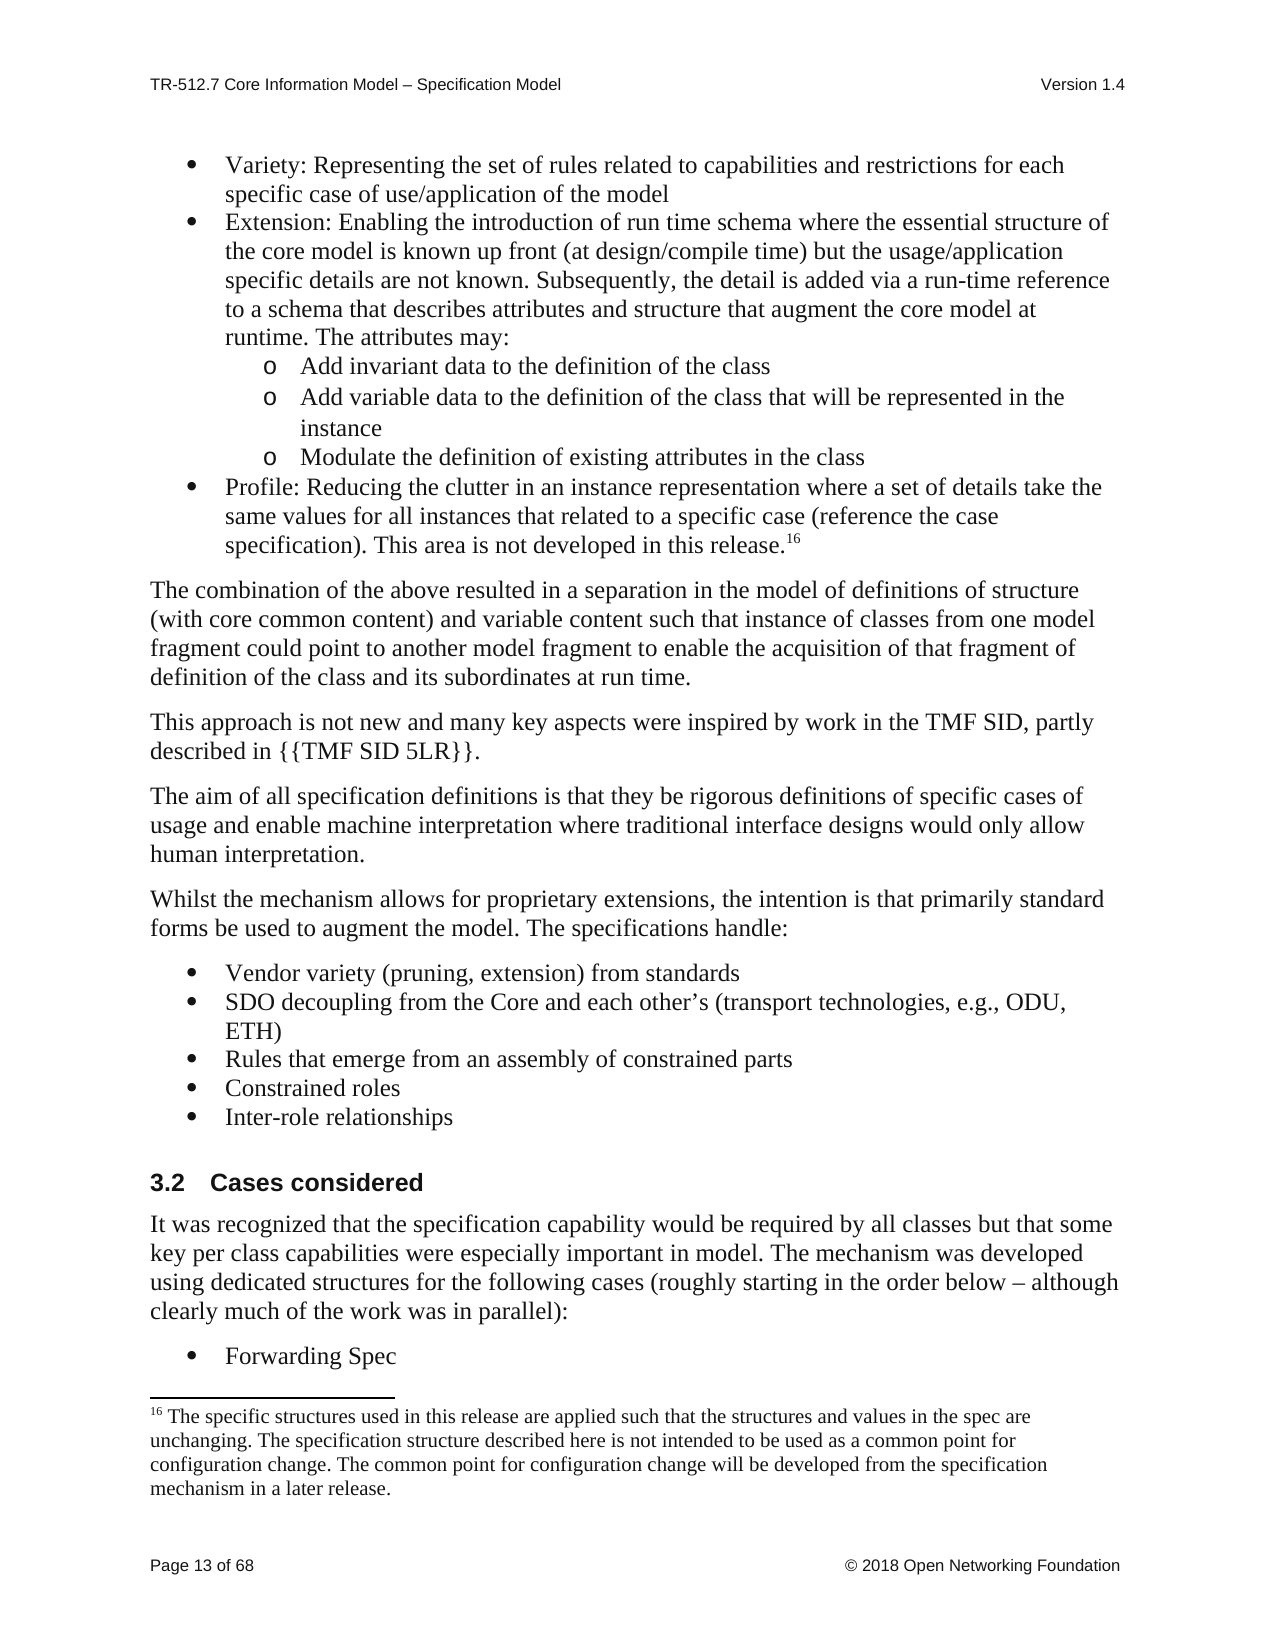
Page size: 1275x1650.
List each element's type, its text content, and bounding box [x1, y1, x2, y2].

text Whilst the mechanism allows for proprietary extensions, the intention is that primarily standard forms be used to augment the model. The specifications handle: [150, 884, 1125, 942]
subtitle Cases considered [150, 1168, 1125, 1197]
text The combination of the above resulted in a separation in the model of definitions of structure (with core common content) and variable content such that instance of classes from one model fragment could point to another model fragment to enable the acquisition of that fragment of definition of the class and its subordinates at run time. [150, 575, 1125, 690]
list Vendor variety (pruning, extension) from standards [187, 958, 1125, 987]
list Add variable data to the definition of the class that will be represented in the instance [262, 382, 1125, 442]
list Rules that emerge from an assembly of constrained parts [187, 1044, 1125, 1073]
text The aim of all specification definitions is that they be rigorous definitions of specific cases of usage and enable machine interpretation where traditional interface designs would only allow human interpretation. [150, 781, 1125, 867]
list Profile: Reducing the clutter in an instance representation where a set of details take the same values for all instances that related to a specific case (reference the case specification). This area is not developed in this release. [187, 472, 1125, 559]
list Variety: Representing the set of rules related to capabilities and restrictions for each specific case of use/application of the model [187, 150, 1125, 207]
list Forwarding Spec [187, 1341, 1125, 1370]
list SDO decoupling from the Core and each other’s (transport technologies, e.g., ODU, ETH) [187, 987, 1125, 1044]
list Add invariant data to the definition of the class [262, 351, 1125, 382]
list Constrained roles [187, 1073, 1125, 1102]
text This approach is not new and many key aspects were inspired by work in the TMF SID, partly described in {{TMF SID 5LR}}. [150, 707, 1125, 764]
text It was recognized that the specification capability would be required by all classes but that some key per class capabilities were especially important in model. The mechanism was developed using dedicated structures for the following cases (roughly starting in the order below – although clearly much of the work was in parallel): [150, 1209, 1125, 1324]
list Modulate the definition of existing attributes in the class [262, 442, 1125, 472]
list Inter-role relationships [187, 1102, 1125, 1131]
list Extension: Enabling the introduction of run time schema where the essential structure of the core model is known up front (at design/compile time) but the usage/application specific details are not known. Subsequently, the detail is added via a run-time reference to a schema that describes attributes and structure that augment the core model at runtime. The attributes may: [187, 207, 1125, 351]
